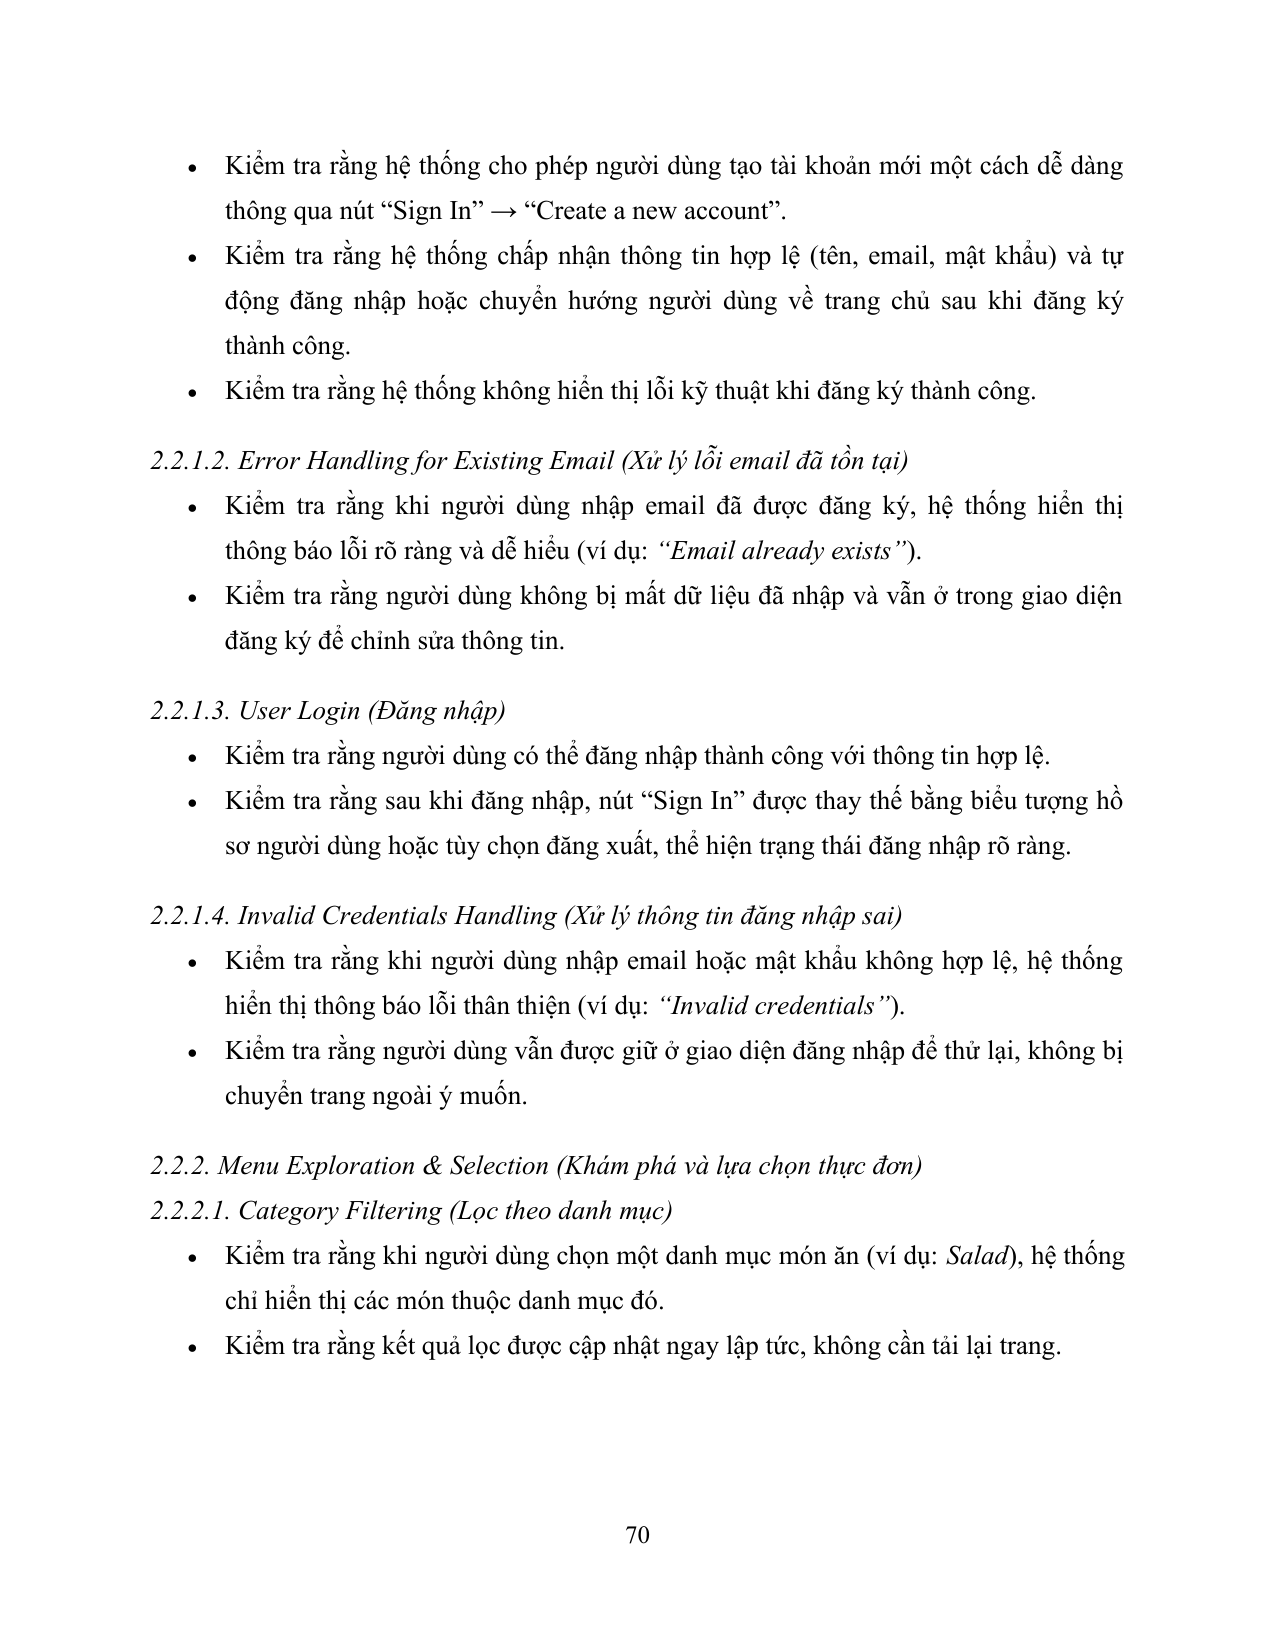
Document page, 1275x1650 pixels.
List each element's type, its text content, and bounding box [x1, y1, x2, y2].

list Kiểm tra rằng người dùng không bị mất dữ liệu đã nhập và vẫn ở trong giao diện đăng ký để chỉnh sửa thông tin. [187, 580, 1125, 655]
list Kiểm tra rằng khi người dùng chọn một danh mục món ăn (ví dụ: Salad), hệ thống chỉ hiển thị các món thuộc danh mục đó. [187, 1240, 1125, 1315]
list Kiểm tra rằng sau khi đăng nhập, nút “Sign In” được thay thế bằng biểu tượng hồ sơ người dùng hoặc tùy chọn đăng xuất, thể hiện trạng thái đăng nhập rõ ràng. [187, 785, 1125, 860]
list Kiểm tra rằng khi người dùng nhập email đã được đăng ký, hệ thống hiển thị thông báo lỗi rõ ràng và dễ hiểu (ví dụ: “Email already exists”). [187, 490, 1125, 565]
subtitle 2.2.1.3. User Login (Đăng nhập) [150, 695, 1125, 725]
list Kiểm tra rằng hệ thống không hiển thị lỗi kỹ thuật khi đăng ký thành công. [187, 375, 1125, 405]
subtitle 2.2.1.4. Invalid Credentials Handling (Xử lý thông tin đăng nhập sai) [150, 900, 1125, 930]
subtitle 2.2.2.1. Category Filtering (Lọc theo danh mục) [150, 1195, 1125, 1225]
subtitle 2.2.2. Menu Exploration & Selection (Khám phá và lựa chọn thực đơn) [150, 1150, 1125, 1180]
subtitle 2.2.1.2. Error Handling for Existing Email (Xử lý lỗi email đã tồn tại) [150, 445, 1125, 475]
list Kiểm tra rằng kết quả lọc được cập nhật ngay lập tức, không cần tải lại trang. [187, 1330, 1125, 1360]
list Kiểm tra rằng người dùng vẫn được giữ ở giao diện đăng nhập để thử lại, không bị chuyển trang ngoài ý muốn. [187, 1035, 1125, 1110]
list Kiểm tra rằng hệ thống cho phép người dùng tạo tài khoản mới một cách dễ dàng thông qua nút “Sign In” → “Create a new account”. [187, 150, 1125, 225]
list Kiểm tra rằng khi người dùng nhập email hoặc mật khẩu không hợp lệ, hệ thống hiển thị thông báo lỗi thân thiện (ví dụ: “Invalid credentials”). [187, 945, 1125, 1020]
list Kiểm tra rằng hệ thống chấp nhận thông tin hợp lệ (tên, email, mật khẩu) và tự động đăng nhập hoặc chuyển hướng người dùng về trang chủ sau khi đăng ký thành công. [187, 240, 1125, 360]
list Kiểm tra rằng người dùng có thể đăng nhập thành công với thông tin hợp lệ. [187, 740, 1125, 770]
